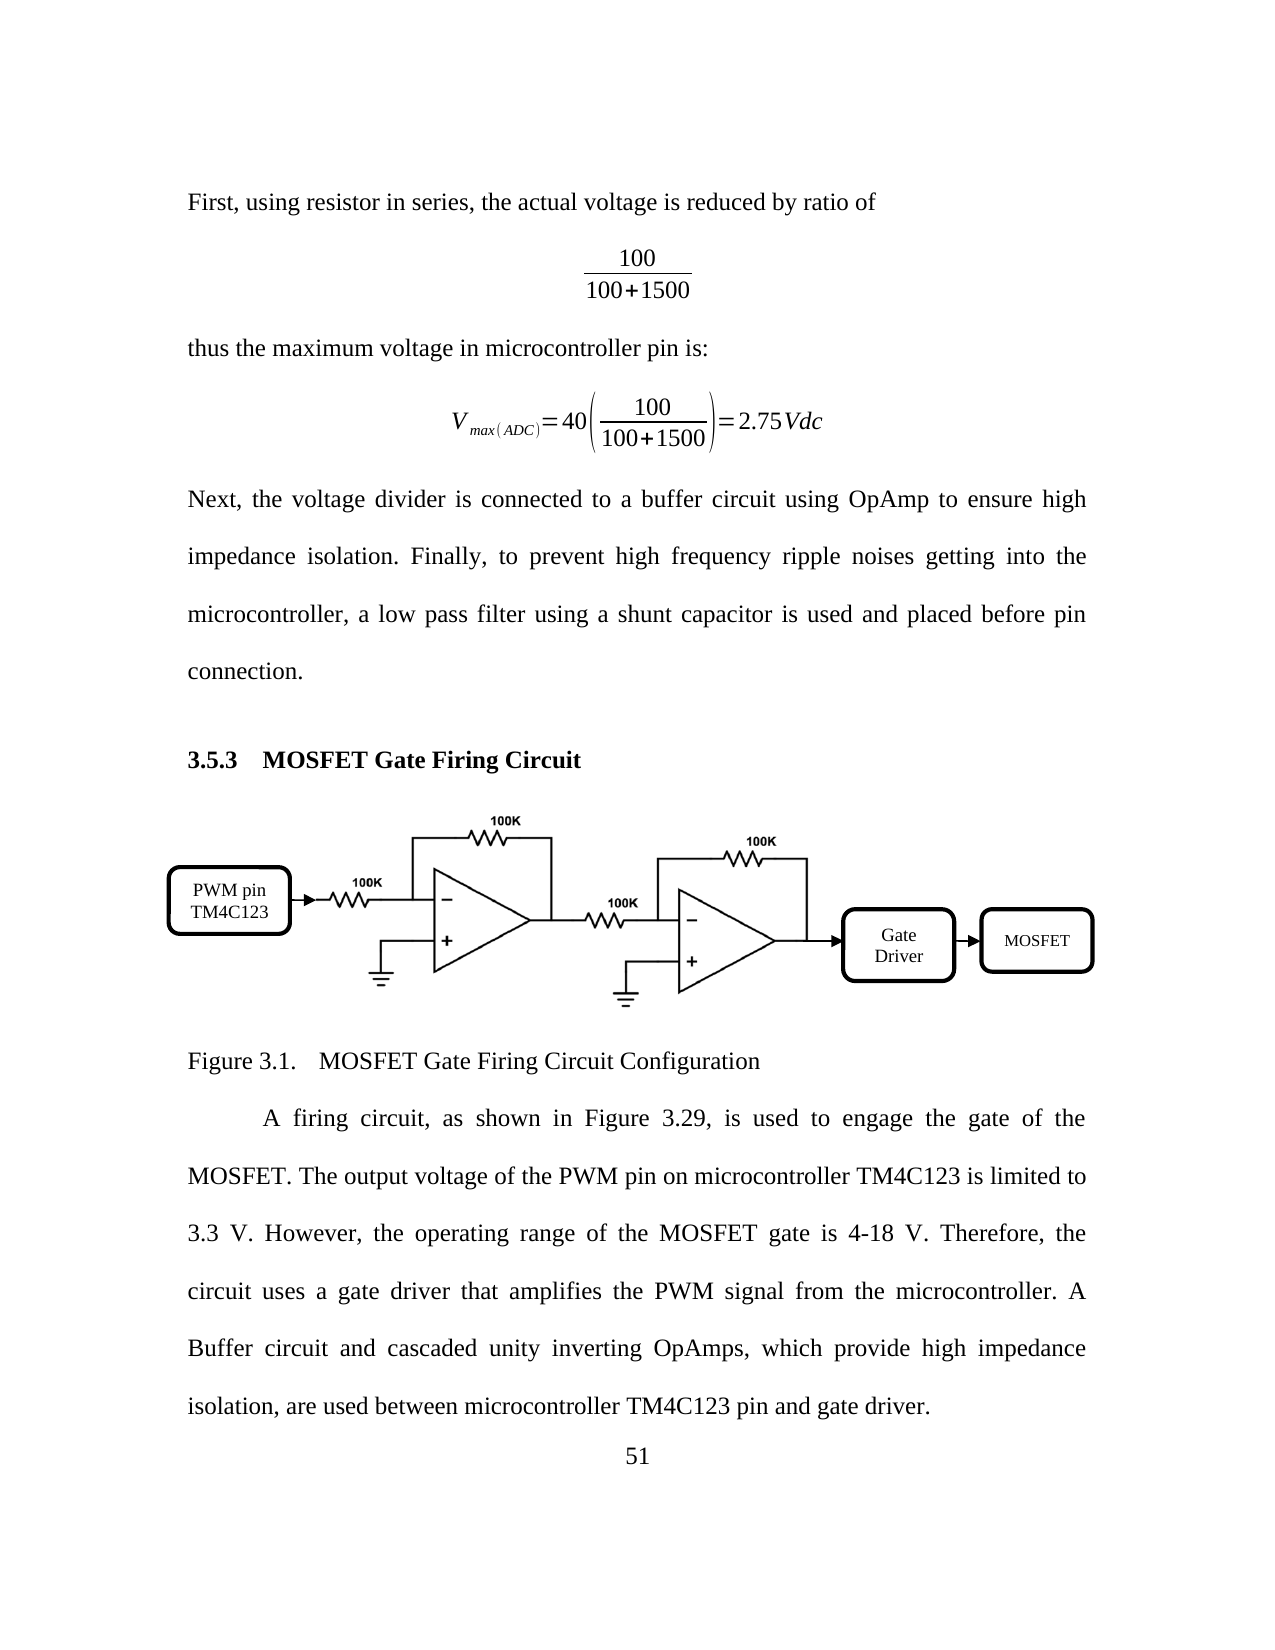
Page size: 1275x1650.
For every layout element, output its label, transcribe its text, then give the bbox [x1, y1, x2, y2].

picture [290, 808, 824, 1016]
text thus the maximum voltage in microcontroller pin is: [187, 333, 1087, 361]
subtitle MOSFET Gate Firing Circuit [187, 745, 1087, 774]
text A firing circuit, as shown in Figure 3.29, is used to engage the gate of the MOSFET. The output voltage of the PWM pin on microcontroller TM4C123 is limited to 3.3 V. However, the operating range of the MOSFET gate is 4-18 V. Therefore, the circuit uses a gate driver that amplifies the PWM signal from the microcontroller. A Buffer circuit and cascaded unity inverting OpAmps, which provide high impedance isolation, are used between microcontroller TM4C123 pin and gate driver. [187, 1103, 1087, 1420]
text Next, the voltage divider is connected to a buffer circuit using OpAmp to ensure high impedance isolation. Finally, to prevent high frequency ripple noises getting into the microcontroller, a low pass filter using a shunt capacitor is used and placed before pin connection. [187, 484, 1087, 685]
subtitle MOSFET Gate Firing Circuit Configuration [187, 1046, 1087, 1075]
text First, using resistor in series, the actual voltage is reduced by ratio of [187, 187, 1087, 216]
